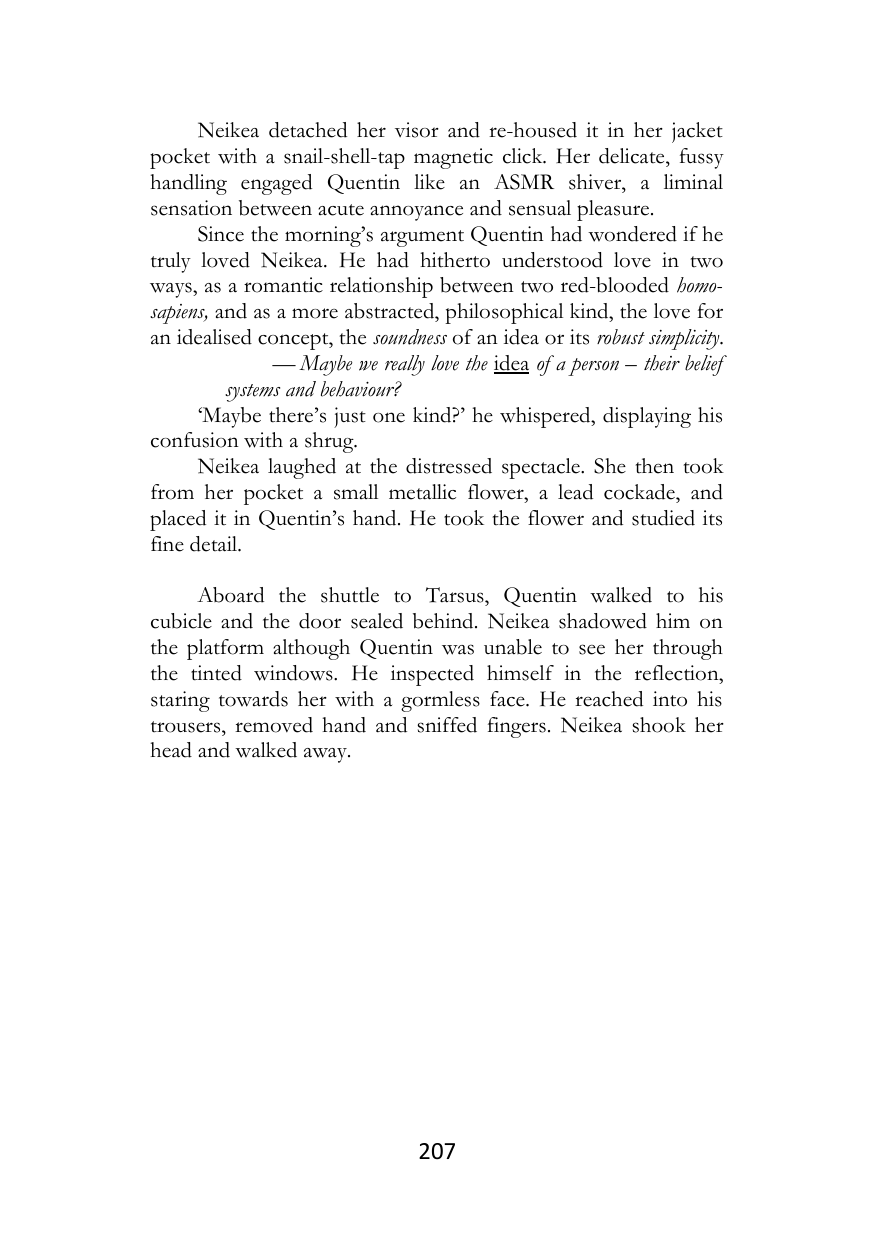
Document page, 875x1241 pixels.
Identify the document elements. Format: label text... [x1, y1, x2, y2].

text Neikea detached her visor and re-housed it in her jacket pocket with a snail-shell-tap magnetic click. Her delicate, fussy handling engaged Quentin like an ASMR shiver, a liminal sensation between acute annoyance and sensual pleasure. [150, 118, 724, 221]
text Aboard the shuttle to Tarsus, Quentin walked to his cubicle and the door sealed behind. Neikea shadowed him on the platform although Quentin was unable to see her through the tinted windows. He inspected himself in the reflection, staring towards her with a gormless face. He reached into his trousers, removed hand and sniffed fingers. Neikea shook her head and walked away. [150, 583, 724, 764]
text Since the morning’s argument Quentin had wondered if he truly loved Neikea. He had hitherto understood love in two ways, as a romantic relationship between two red-blooded homo-sapiens, and as a more abstracted, philosophical kind, the love for an idealised concept, the soundness of an idea or its robust simplicity. [150, 221, 724, 351]
list Maybe we really love the idea of a person – their belief systems and behaviour? [225, 351, 724, 402]
text Neikea laughed at the distressed spectacle. She then took from her pocket a small metallic flower, a lead cockade, and placed it in Quentin’s hand. He took the flower and studied its fine detail. [150, 454, 724, 557]
text ‘Maybe there’s just one kind?’ he whispered, displaying his confusion with a shrug. [150, 402, 724, 454]
